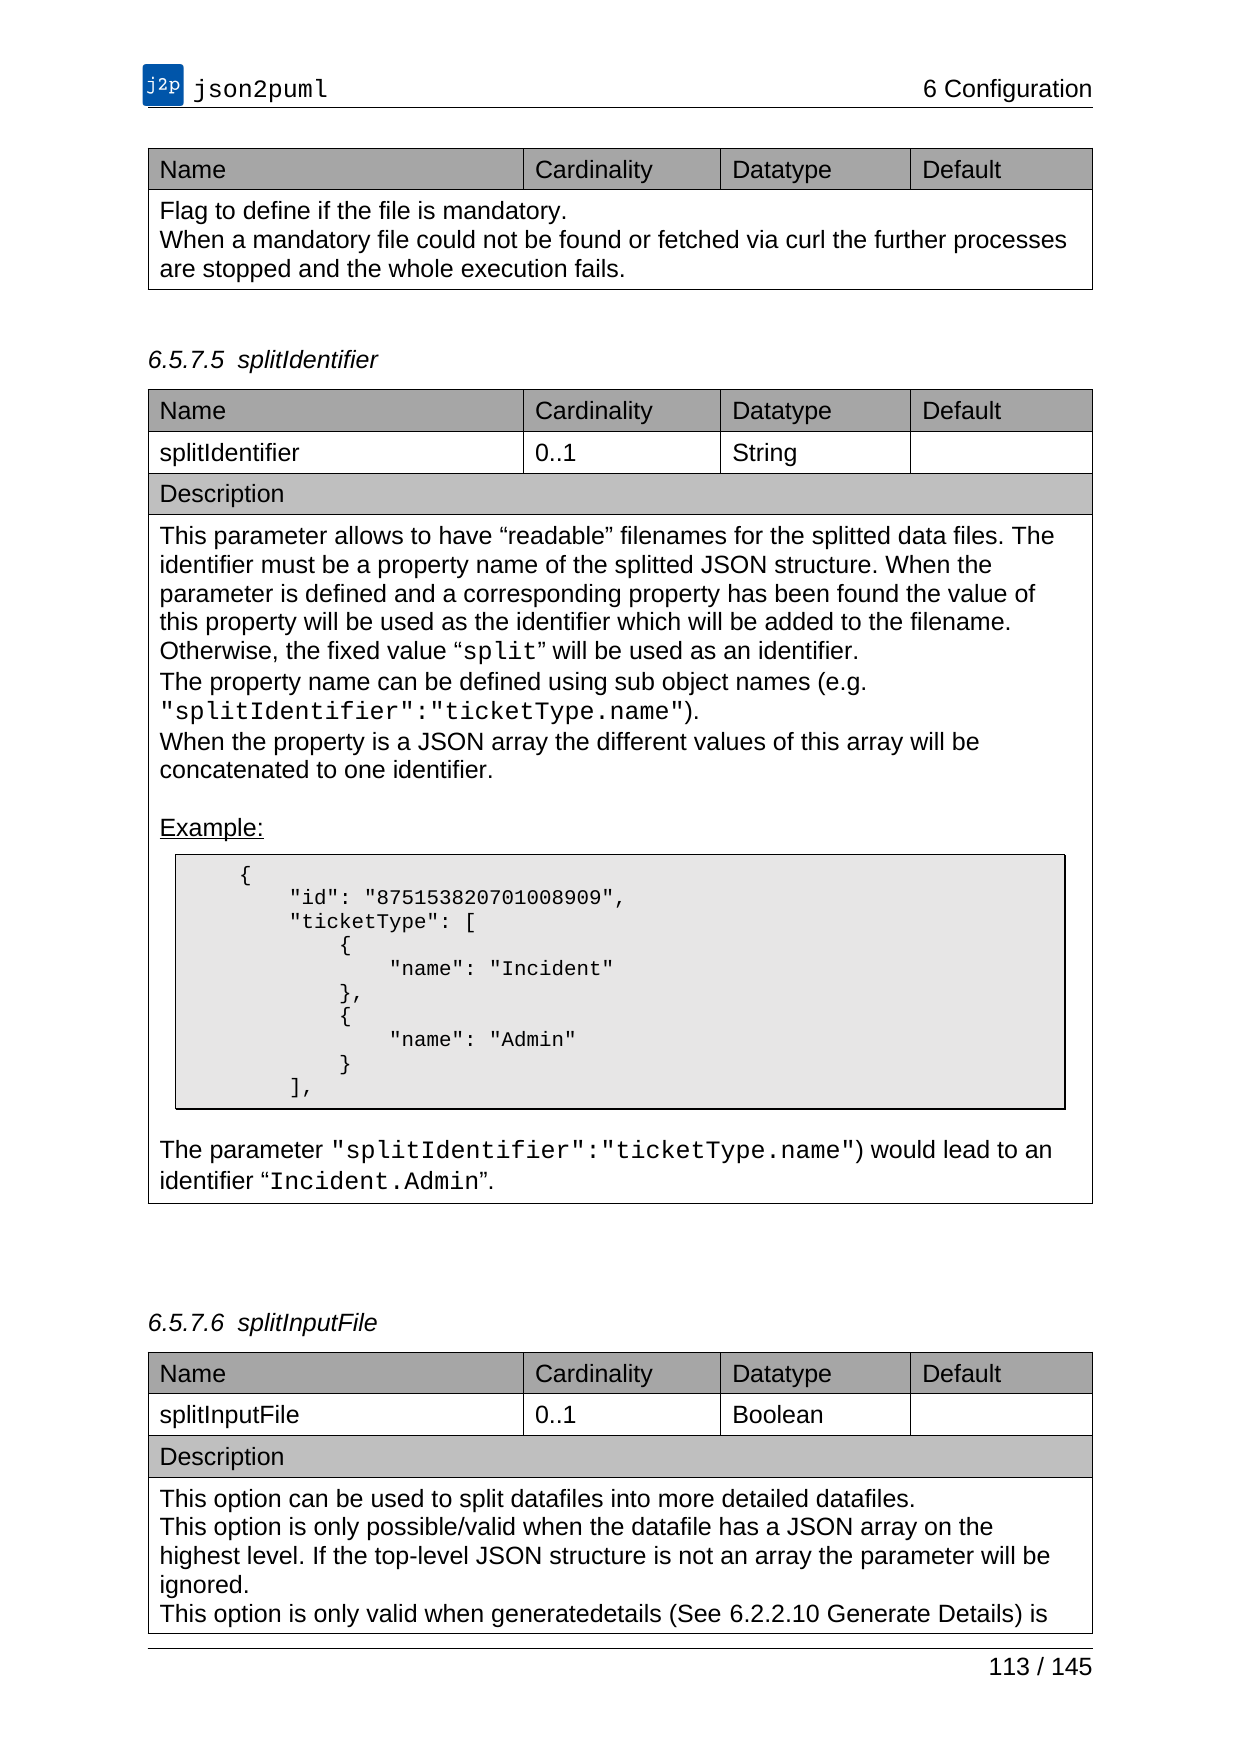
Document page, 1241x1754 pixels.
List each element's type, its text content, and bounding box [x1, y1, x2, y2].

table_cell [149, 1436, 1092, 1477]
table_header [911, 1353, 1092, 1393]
subtitle splitInputFile [148, 1308, 1093, 1337]
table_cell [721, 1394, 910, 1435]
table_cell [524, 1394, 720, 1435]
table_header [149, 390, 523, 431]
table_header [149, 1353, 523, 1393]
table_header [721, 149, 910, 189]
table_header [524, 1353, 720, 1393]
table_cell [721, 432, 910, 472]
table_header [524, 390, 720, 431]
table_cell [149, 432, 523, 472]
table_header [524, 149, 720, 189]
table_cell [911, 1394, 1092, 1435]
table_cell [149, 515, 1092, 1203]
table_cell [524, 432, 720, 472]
subtitle splitIdentifier [148, 346, 1093, 374]
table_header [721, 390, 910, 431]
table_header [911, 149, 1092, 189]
picture [142, 64, 184, 106]
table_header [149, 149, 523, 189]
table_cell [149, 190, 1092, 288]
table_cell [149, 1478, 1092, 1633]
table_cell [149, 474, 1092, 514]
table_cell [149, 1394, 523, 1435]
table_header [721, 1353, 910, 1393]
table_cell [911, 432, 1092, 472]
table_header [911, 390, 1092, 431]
